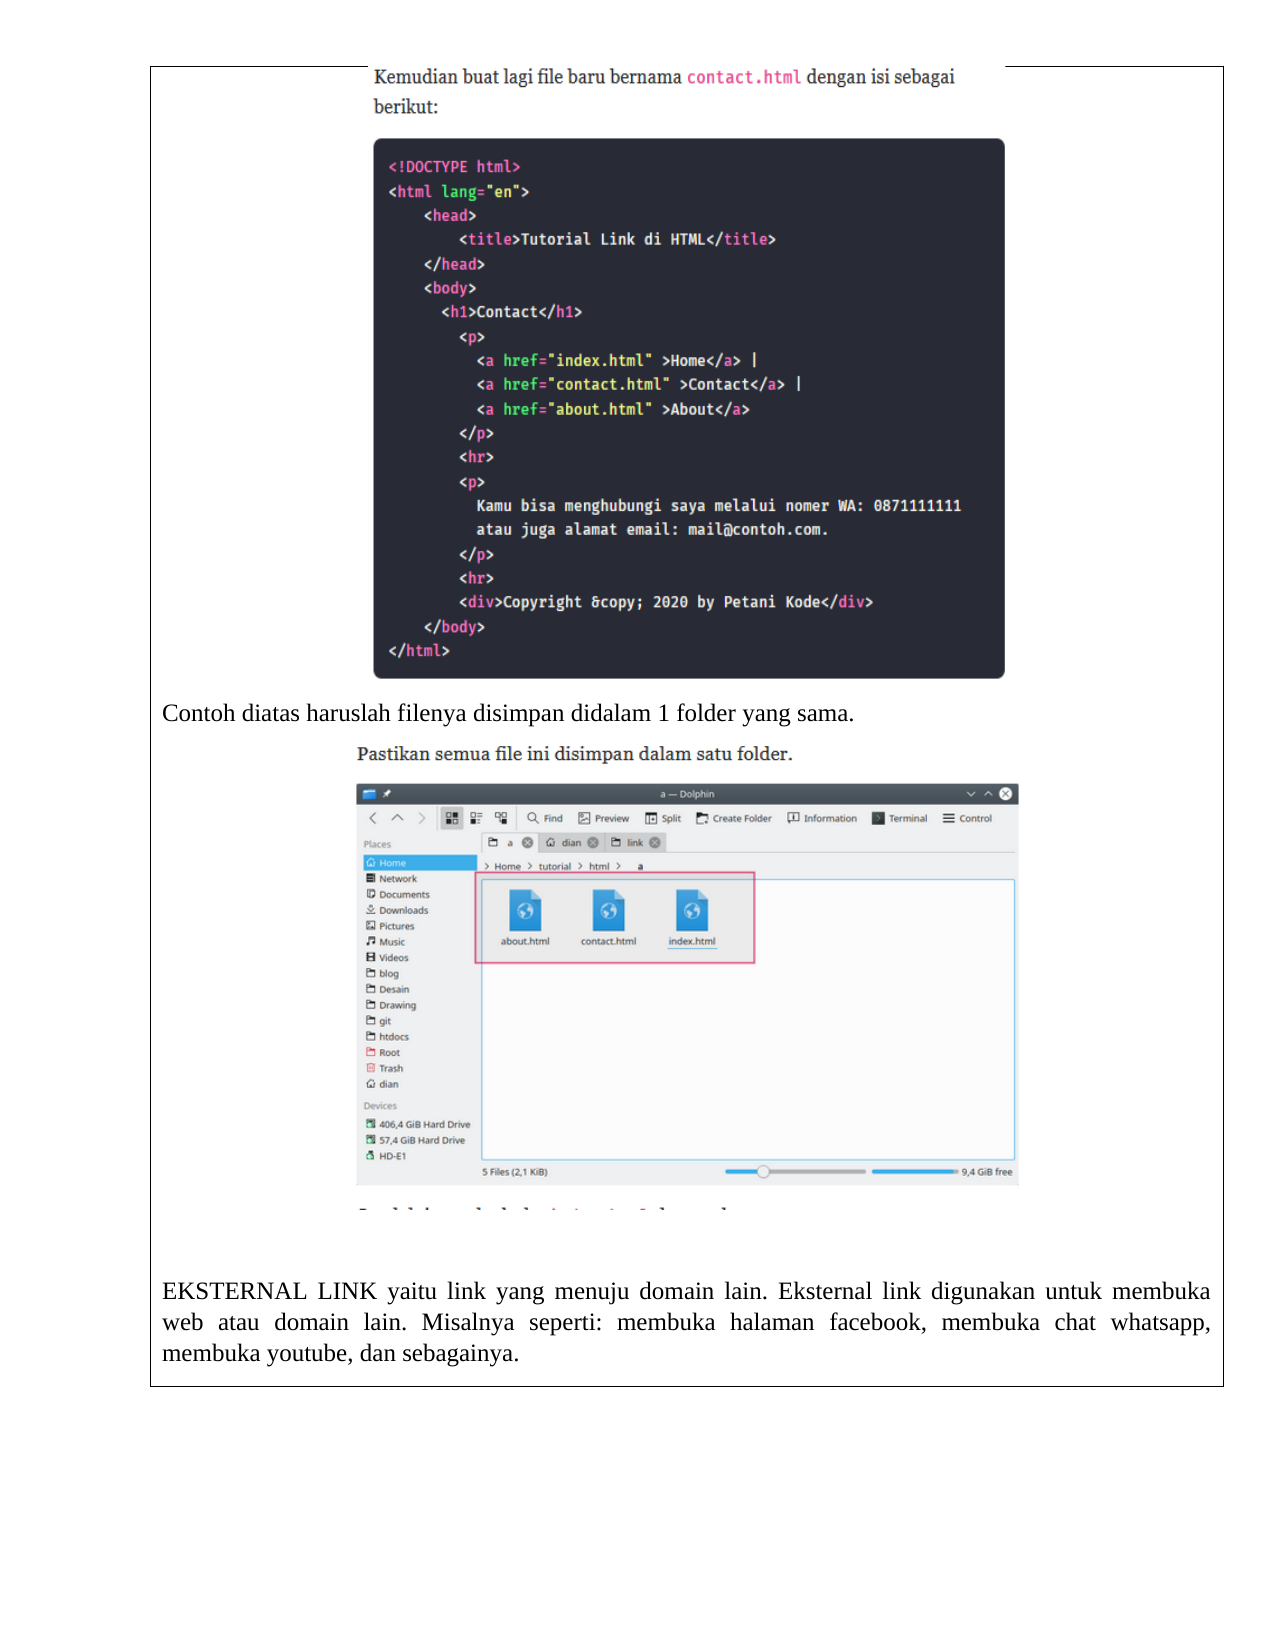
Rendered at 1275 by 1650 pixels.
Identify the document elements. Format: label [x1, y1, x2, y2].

picture [368, 66, 1006, 680]
table_cell [151, 67, 1223, 1386]
picture [353, 745, 1020, 1210]
